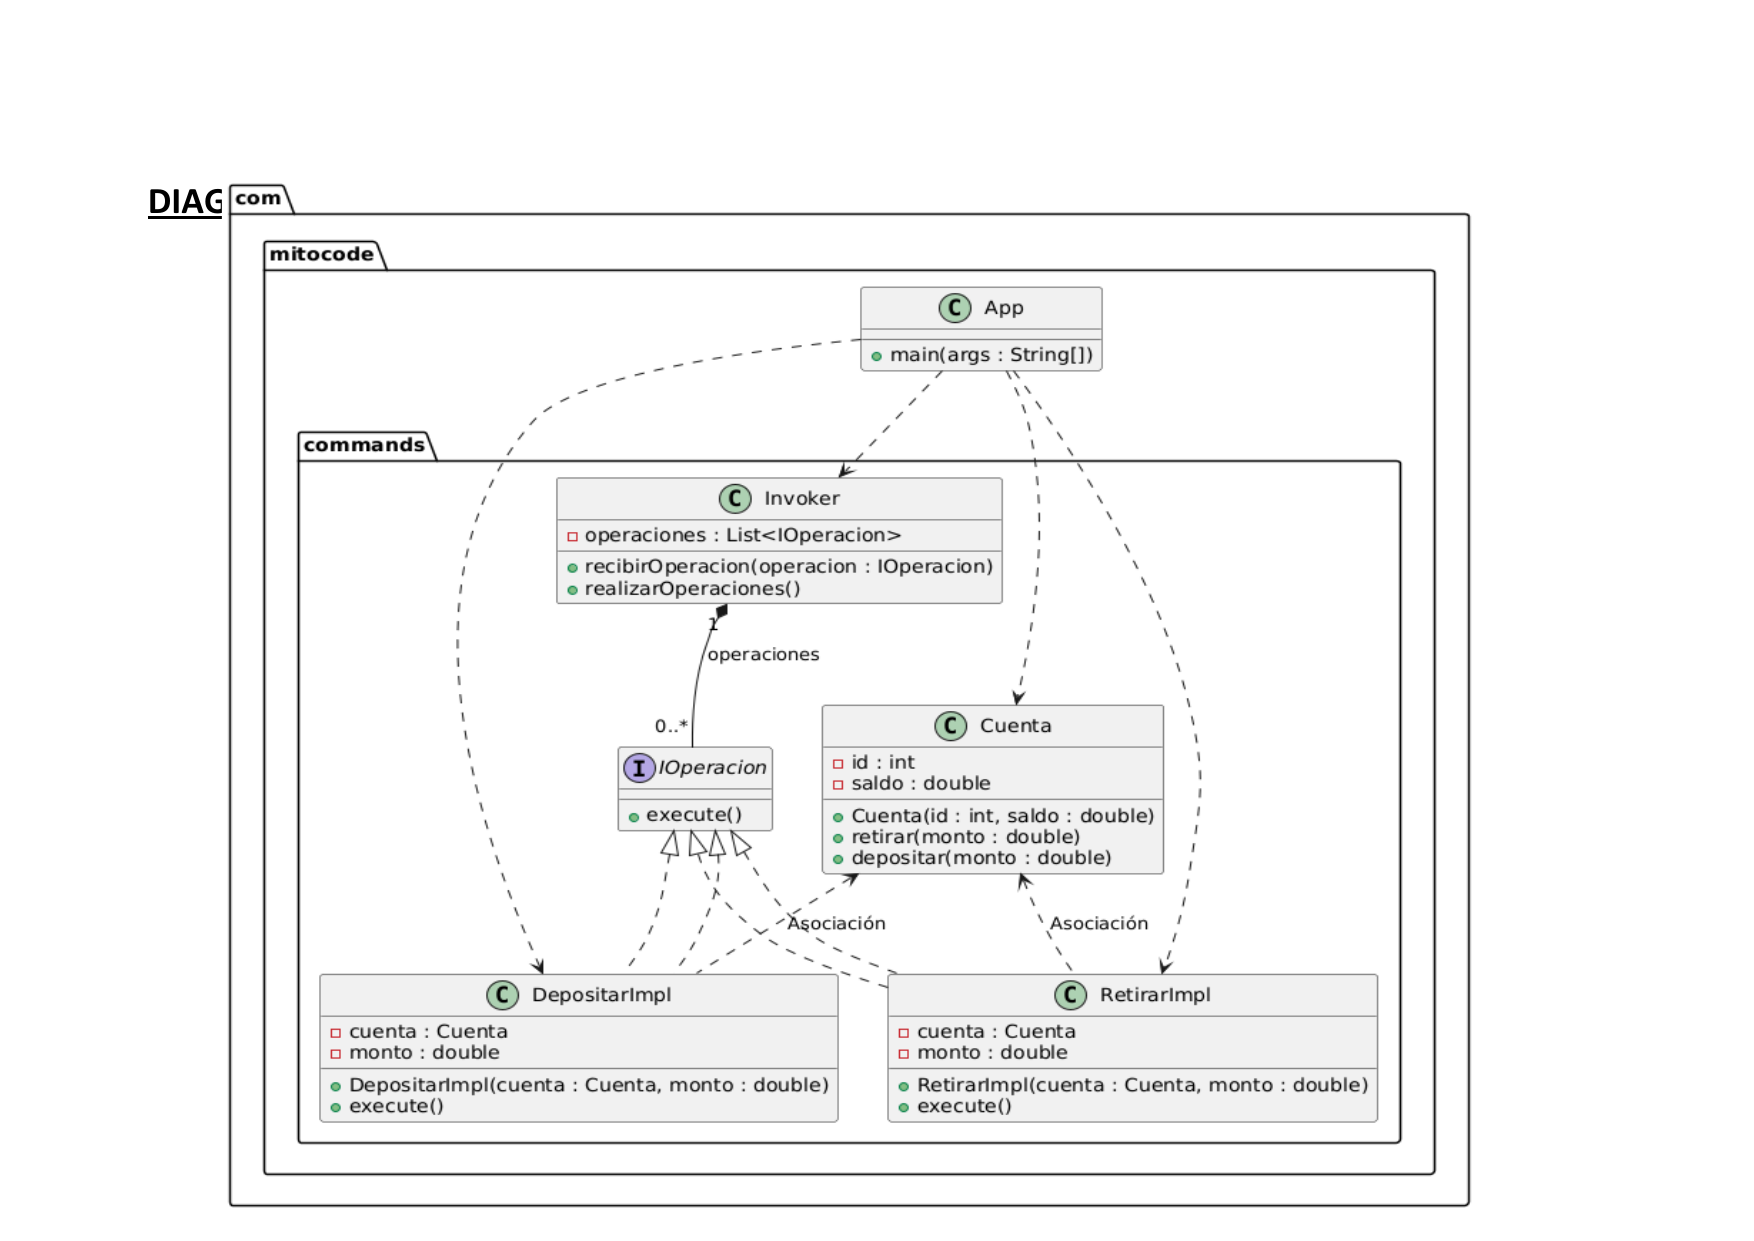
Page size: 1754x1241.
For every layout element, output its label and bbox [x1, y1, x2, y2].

picture [221, 177, 1475, 1207]
